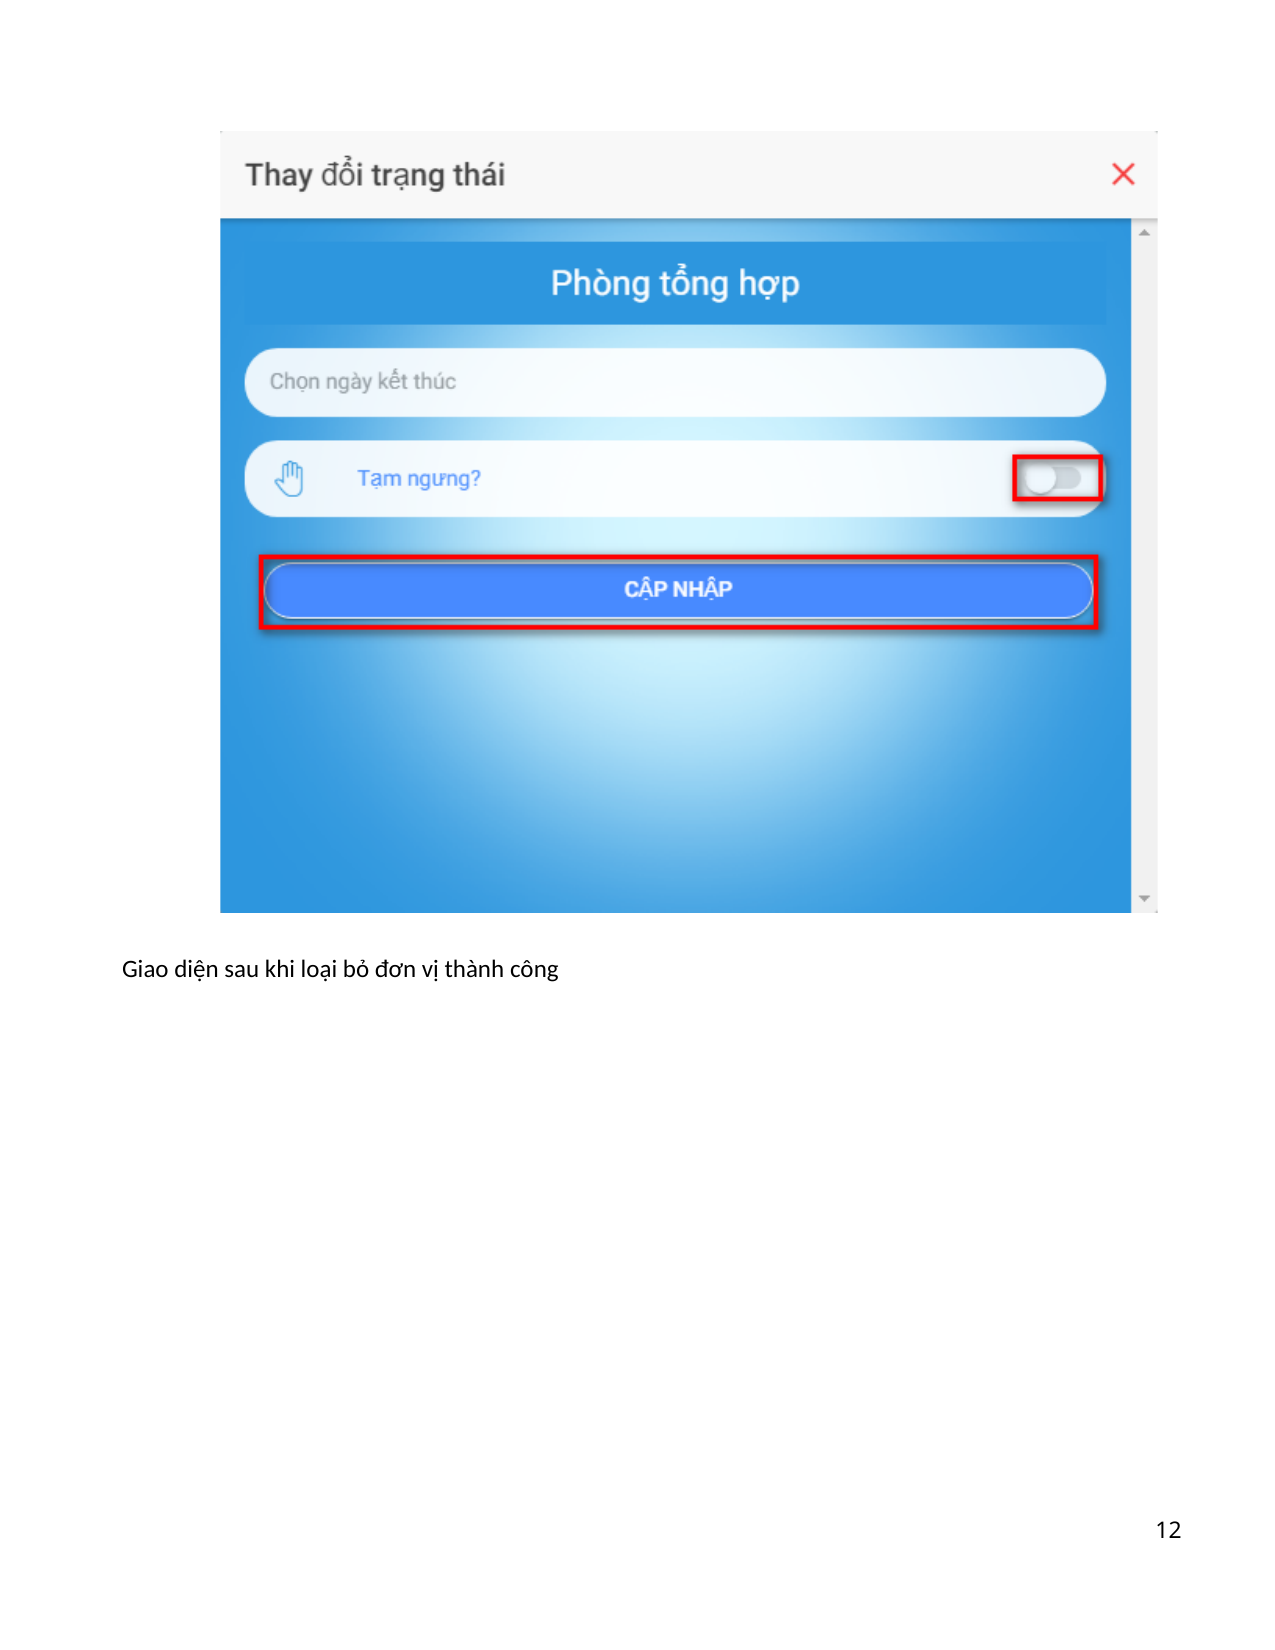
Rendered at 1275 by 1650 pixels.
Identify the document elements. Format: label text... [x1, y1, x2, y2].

picture [220, 131, 1158, 913]
list Giao diện sau khi loại bỏ đơn vị thành công [122, 953, 1181, 984]
